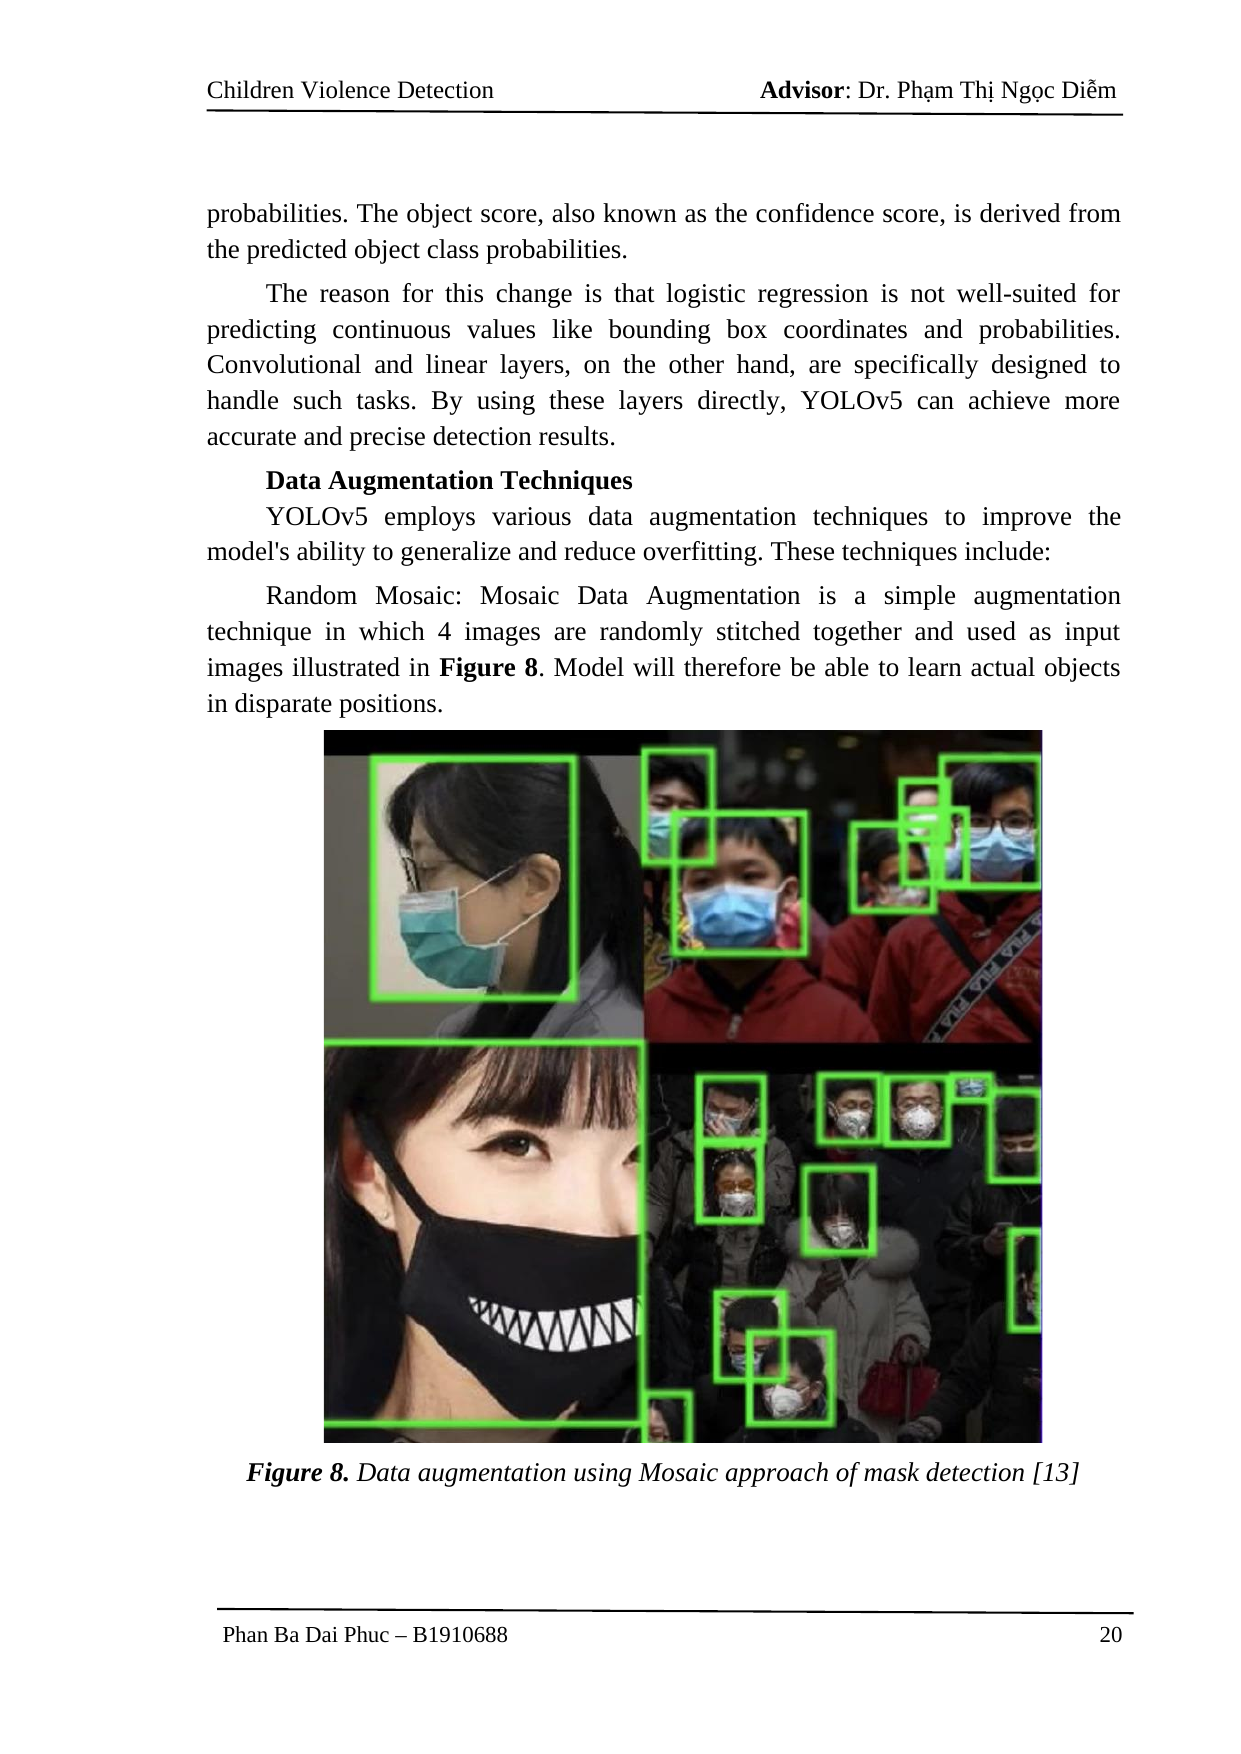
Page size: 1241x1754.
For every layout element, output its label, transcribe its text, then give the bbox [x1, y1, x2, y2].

text Data Augmentation Techniques [207, 464, 1122, 495]
text YOLOv5 employs various data augmentation techniques to improve the model's ability to generalize and reduce overfitting. These techniques include: [207, 500, 1122, 567]
text The reason for this change is that logistic regression is not well-suited for predicting continuous values like bounding box coordinates and probabilities. Convolutional and linear layers, on the other hand, are specifically designed to handle such tasks. By using these layers directly, YOLOv5 can achieve more accurate and precise detection results. [207, 277, 1122, 451]
text Random Mosaic: Mosaic Data Augmentation is a simple augmentation technique in which 4 images are randomly stitched together and used as input images illustrated in Figure 8. Model will therefore be able to learn actual objects in disparate positions. [207, 579, 1122, 718]
text Figure 8. Data augmentation using Mosaic approach of mask detection [13] [207, 1456, 1122, 1487]
picture [323, 730, 1043, 1443]
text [207, 197, 1122, 264]
